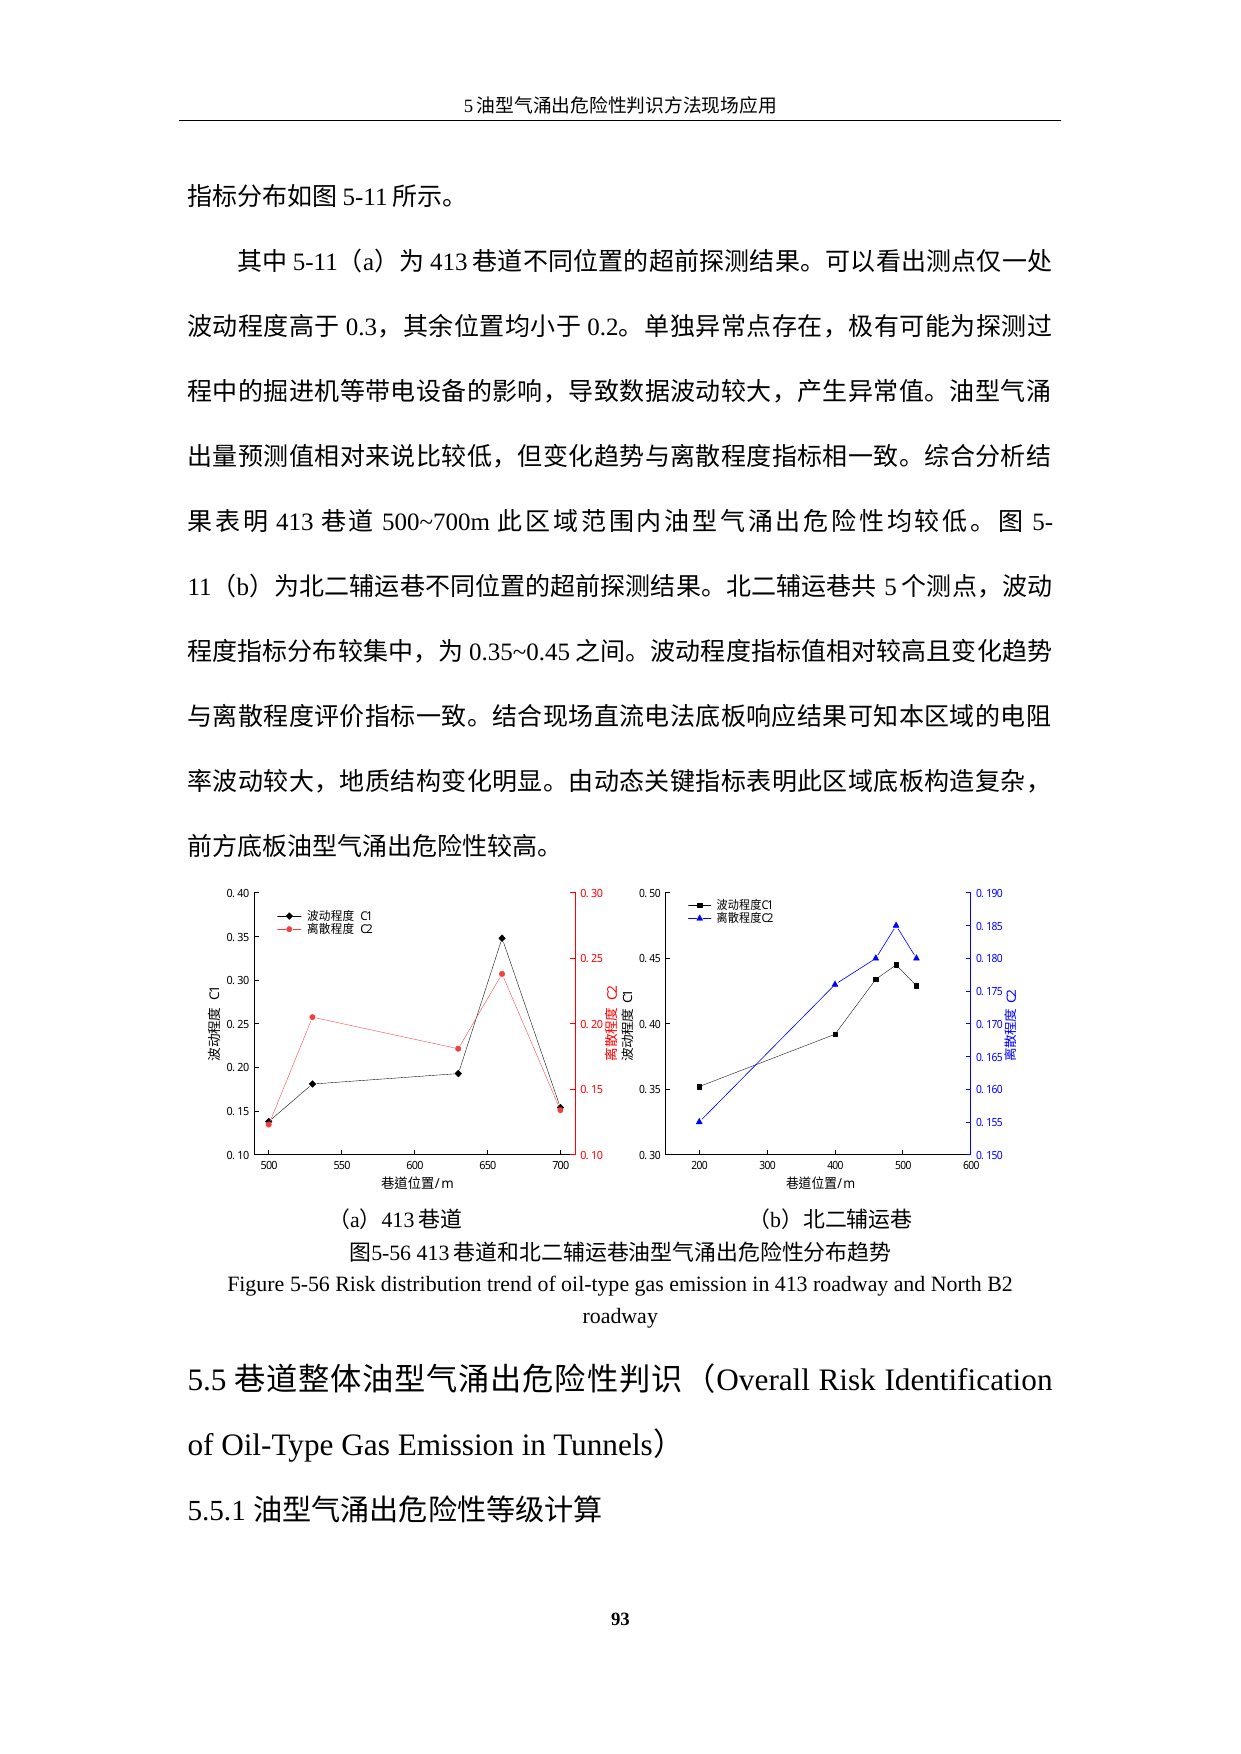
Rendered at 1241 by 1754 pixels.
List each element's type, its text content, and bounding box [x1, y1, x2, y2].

text 其中5-11（a）为413巷道不同位置的超前探测结果。可以看出测点仅一处波动程度高于0.3，其余位置均小于0.2。单独异常点存在，极有可能为探测过程中的掘进机等带电设备的影响，导致数据波动较大，产生异常值。油型气涌出量预测值相对来说比较低，但变化趋势与离散程度指标相一致。综合分析结果表明413巷道500~700m此区域范围内油型气涌出危险性均较低。图5-11（b）为北二辅运巷不同位置的超前探测结果。北二辅运巷共5个测点，波动程度指标分布较集中，为0.35~0.45之间。波动程度指标值相对较高且变化趋势与离散程度评价指标一致。结合现场直流电法底板响应结果可知本区域的电阻率波动较大，地质结构变化明显。由动态关键指标表明此区域底板构造复杂，前方底板油型气涌出危险性较高。 [187, 227, 1053, 877]
list 油型气涌出危险性等级计算 [187, 1487, 1053, 1529]
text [187, 162, 1053, 227]
list 巷道整体油型气涌出危险性判识（Overall Risk Identification of Oil-Type Gas Emission in Tunnels） [187, 1344, 1053, 1474]
text （a）413巷道 （b）北二辅运巷 [187, 1202, 1053, 1234]
